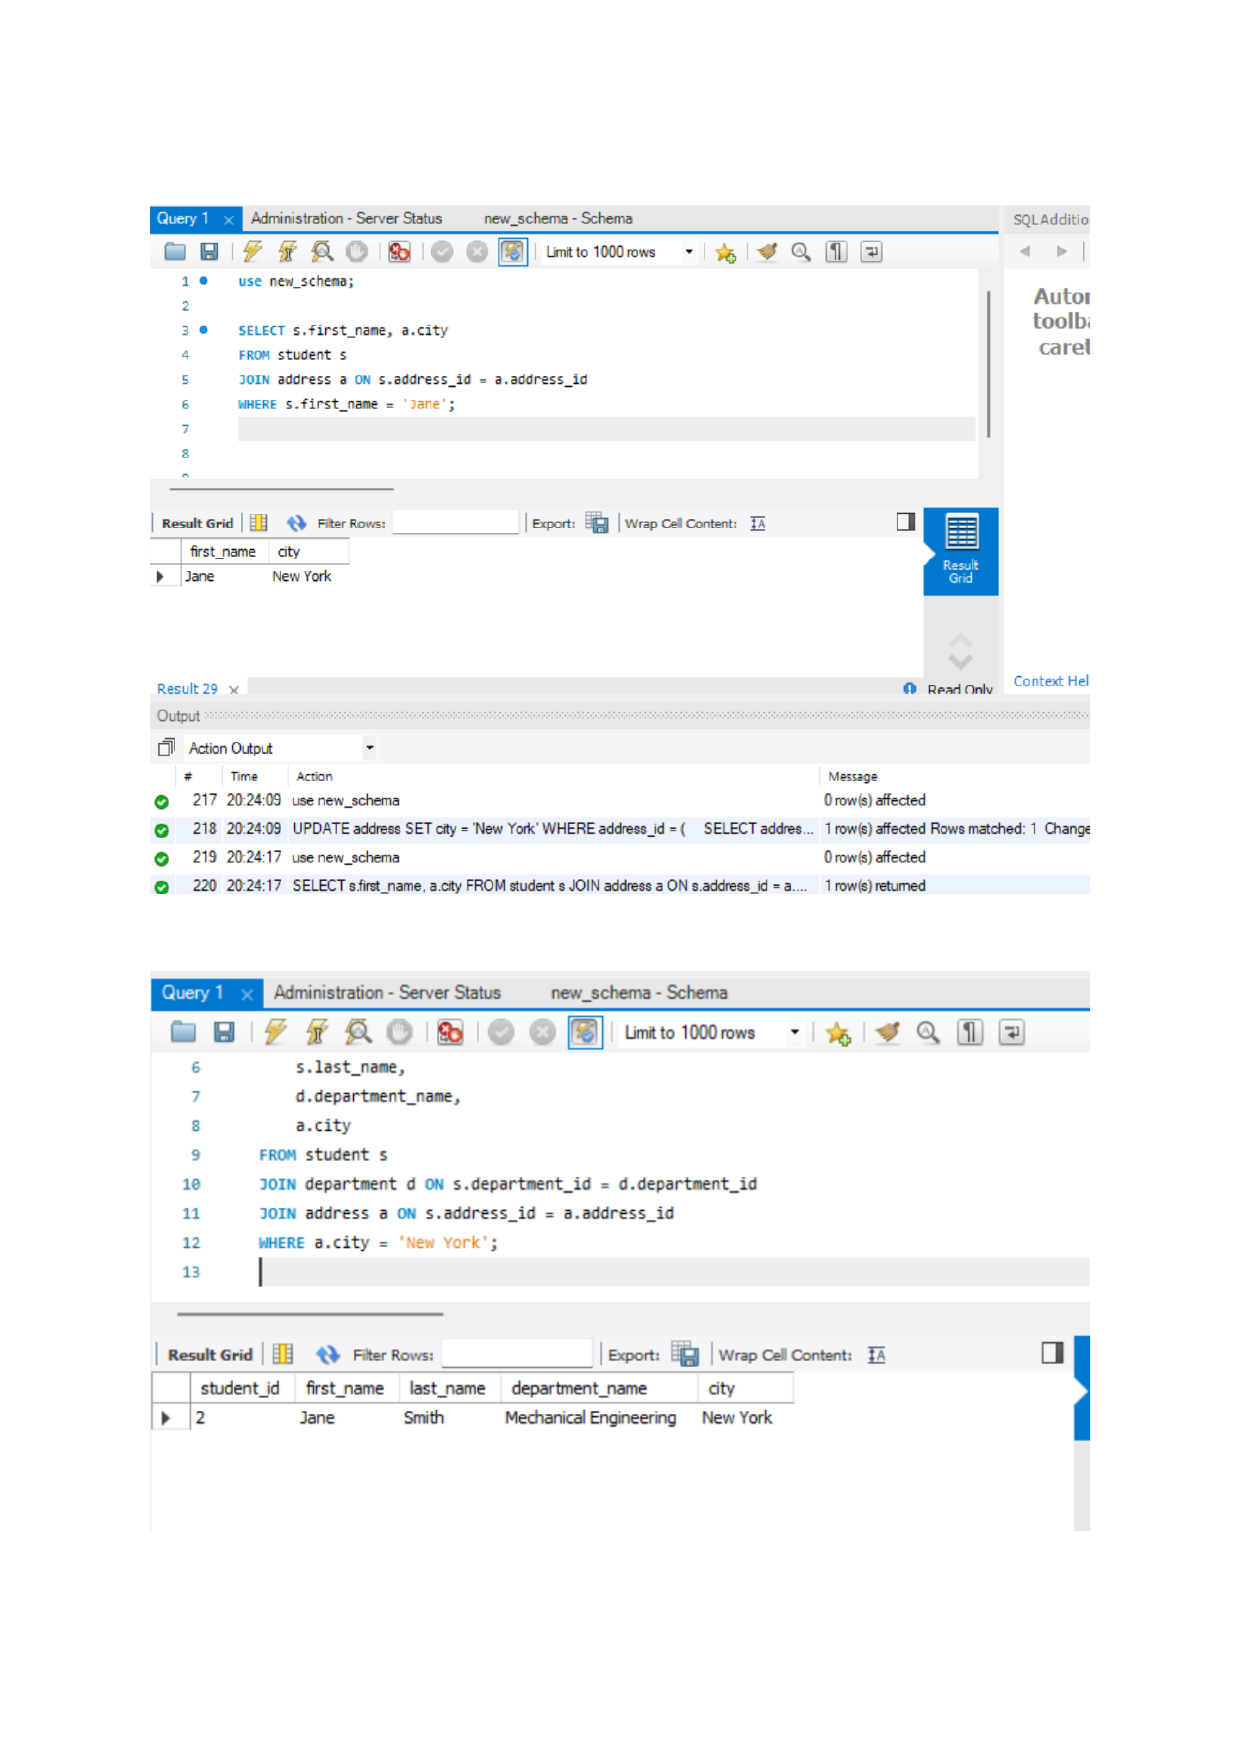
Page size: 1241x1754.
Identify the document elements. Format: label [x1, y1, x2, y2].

picture [150, 971, 1091, 1531]
picture [150, 205, 1091, 894]
